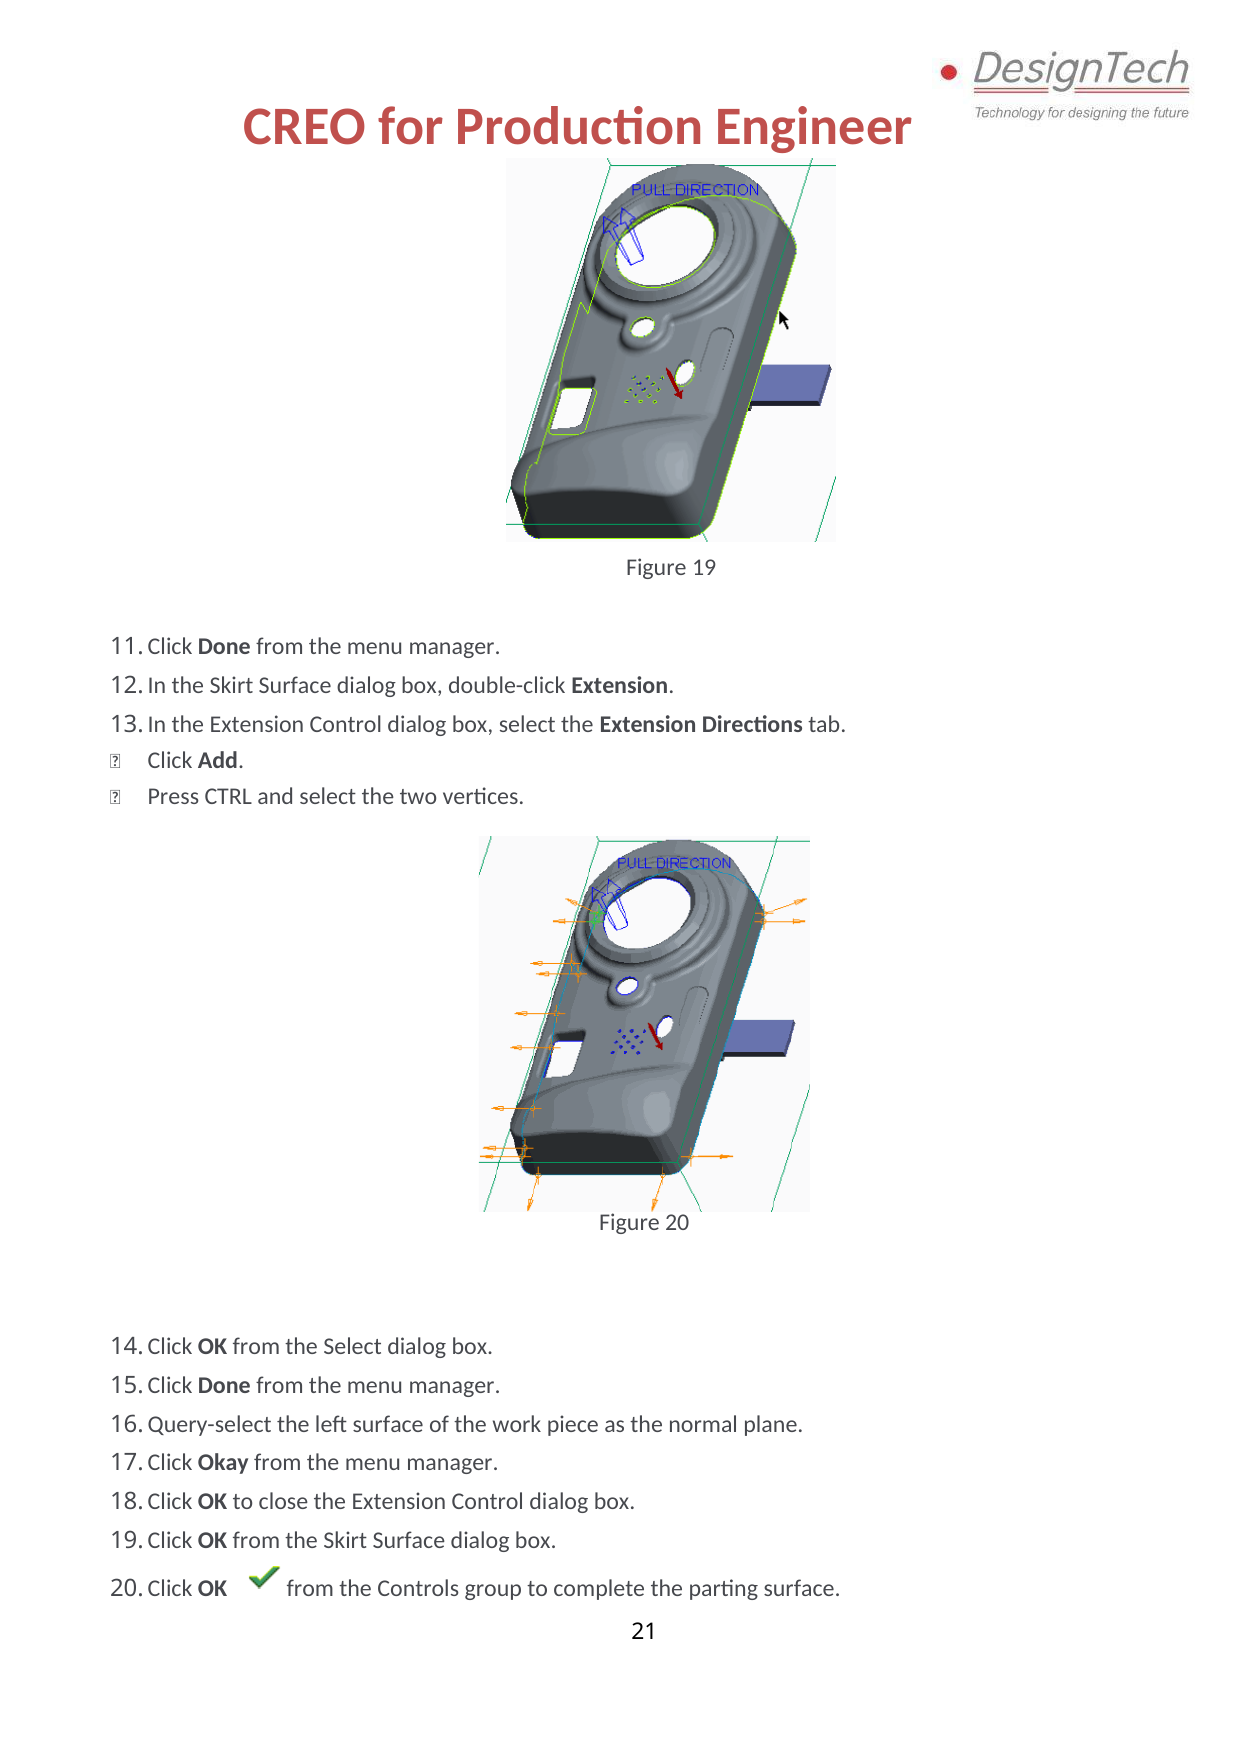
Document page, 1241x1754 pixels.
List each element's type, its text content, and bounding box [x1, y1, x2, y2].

picture [932, 42, 1195, 127]
list Click Okay from the menu manager. [110, 1445, 1194, 1478]
list Click Add. [110, 745, 1194, 774]
list Click OK from the Controls group to complete the parting surface. [110, 1571, 1194, 1603]
picture [248, 1566, 281, 1571]
picture [478, 836, 810, 1212]
text Figure 19 [147, 552, 1194, 581]
list Click OK to close the Extension Control dialog box. [110, 1484, 1194, 1517]
list Click Done from the menu manager. [110, 629, 1194, 661]
list Click OK from the Select dialog box. [110, 1329, 1194, 1361]
list Click Done from the menu manager. [110, 1367, 1194, 1400]
list Click OK from the Skirt Surface dialog box. [110, 1523, 1194, 1556]
text Figure 20 [94, 1207, 1194, 1236]
list In the Skirt Surface dialog box, double-click Extension. [110, 668, 1194, 700]
list Press CTRL and select the two vertices. [110, 781, 1194, 810]
picture [506, 158, 836, 542]
list In the Extension Control dialog box, select the Extension Directions tab. [110, 707, 1194, 739]
list Query-select the left surface of the work piece as the normal plane. [110, 1407, 1194, 1439]
